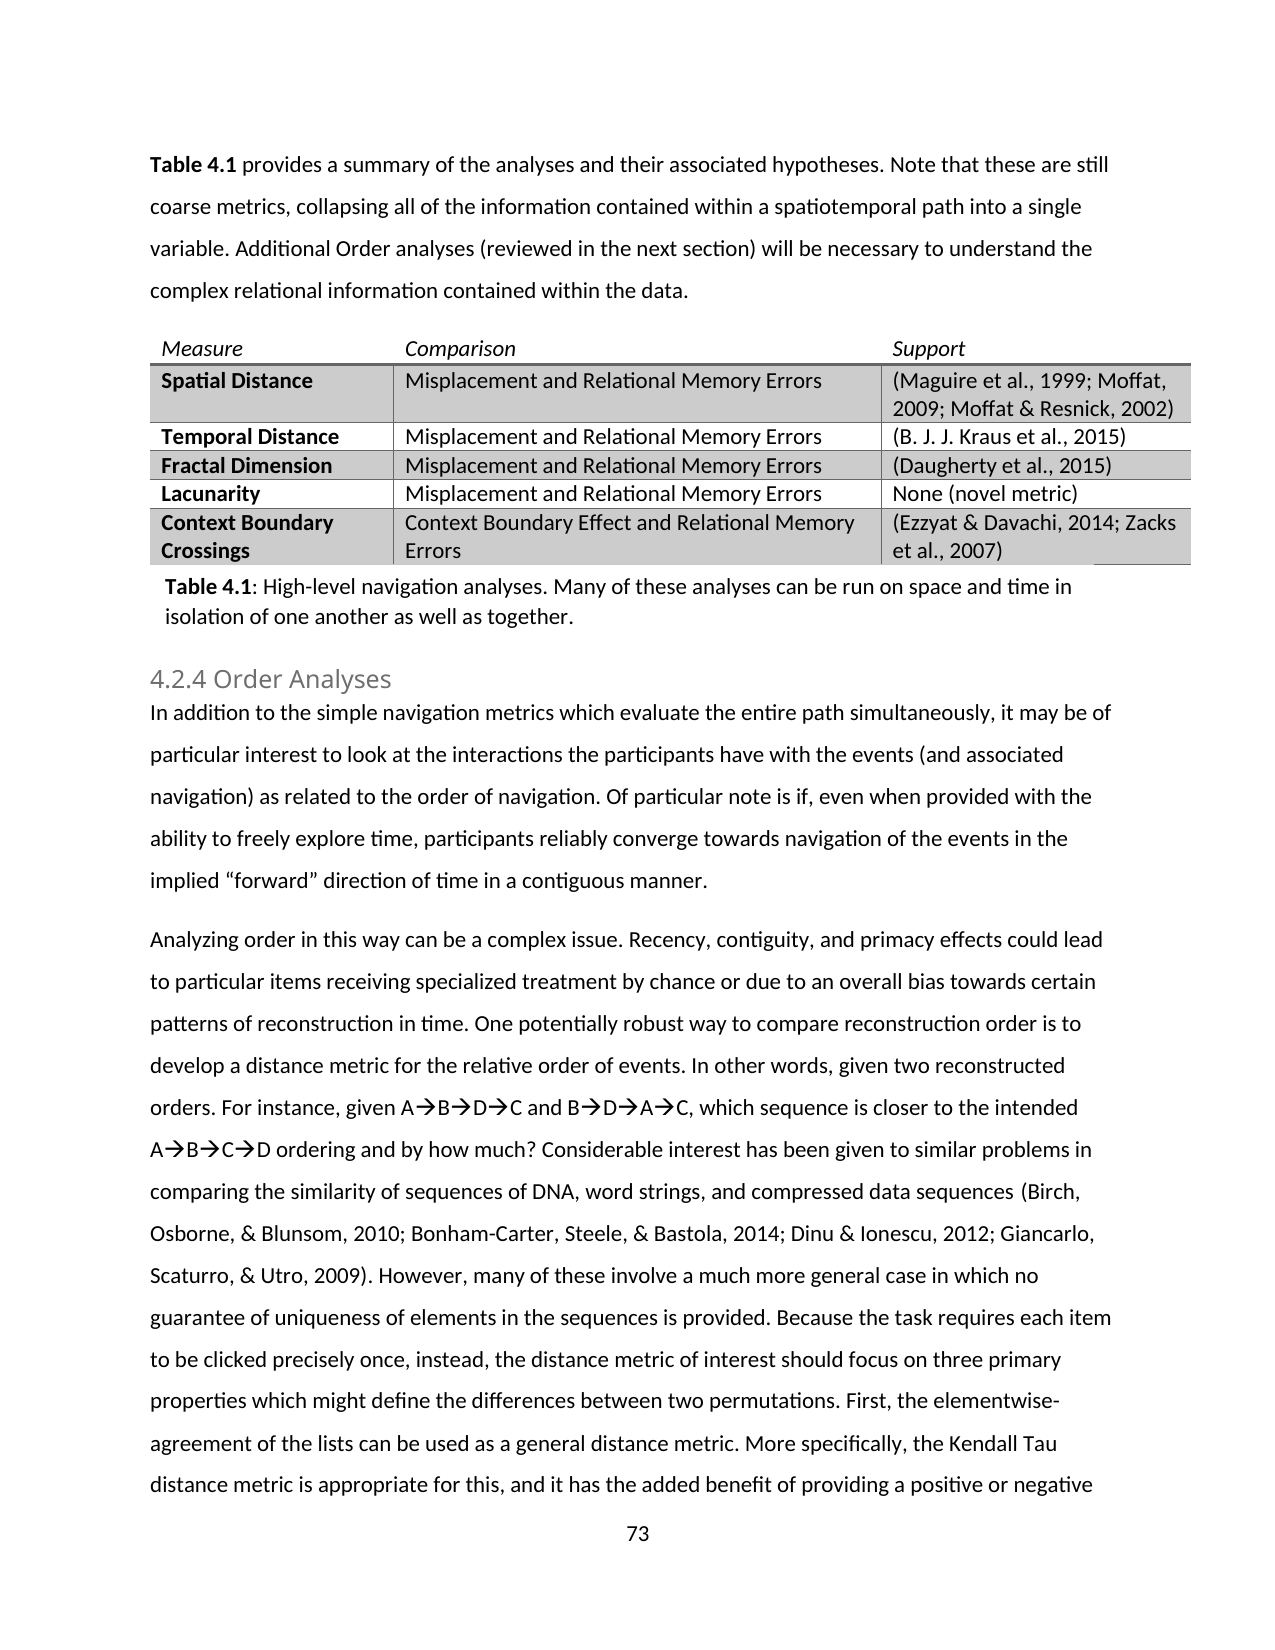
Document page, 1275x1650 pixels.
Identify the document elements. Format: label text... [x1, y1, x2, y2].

table_cell (Ezzyat & Davachi, 2014; Zacks et al., 2007) [882, 509, 1191, 564]
text Table 4.1 provides a summary of the analyses and their associated hypotheses. Note that these are still coarse metrics, collapsing all of the information contained within a spatiotemporal path into a single variable. Additional Order analyses (reviewed in the next section) will be necessary to understand the complex relational information contained within the data. [150, 150, 1125, 304]
table_cell (B. J. J. Kraus et al., 2015) [882, 423, 1191, 450]
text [150, 925, 1125, 1499]
table_cell None (novel metric) [882, 480, 1191, 507]
text In addition to the simple navigation metrics which evaluate the entire path simultaneously, it may be of particular interest to look at the interactions the participants have with the events (and associated navigation) as related to the order of navigation. Of particular note is if, even when provided with the ability to freely explore time, participants reliably converge towards navigation of the events in the implied “forward” direction of time in a contiguous manner. [150, 698, 1125, 894]
table_cell Lacunarity [150, 480, 393, 507]
table_cell Fractal Dimension [150, 451, 393, 479]
table_cell Misplacement and Relational Memory Errors [394, 480, 881, 507]
table_cell Context Boundary Crossings [150, 509, 393, 564]
table_header Measure [150, 335, 394, 363]
table_header Support [881, 335, 1191, 363]
table_cell (Daugherty et al., 2015) [882, 451, 1191, 479]
table_cell Misplacement and Relational Memory Errors [394, 423, 881, 450]
table_header Comparison [394, 335, 881, 363]
table_cell Temporal Distance [150, 423, 393, 450]
table_cell Context Boundary Effect and Relational Memory Errors [394, 509, 881, 564]
subtitle 4.2.4 Order Analyses [150, 662, 1125, 696]
table_cell (Maguire et al., 1999; Moffat, 2009; Moffat & Resnick, 2002) [882, 366, 1191, 422]
table_cell Misplacement and Relational Memory Errors [394, 366, 881, 422]
table_cell Spatial Distance [150, 366, 393, 422]
table_cell Misplacement and Relational Memory Errors [394, 451, 881, 479]
